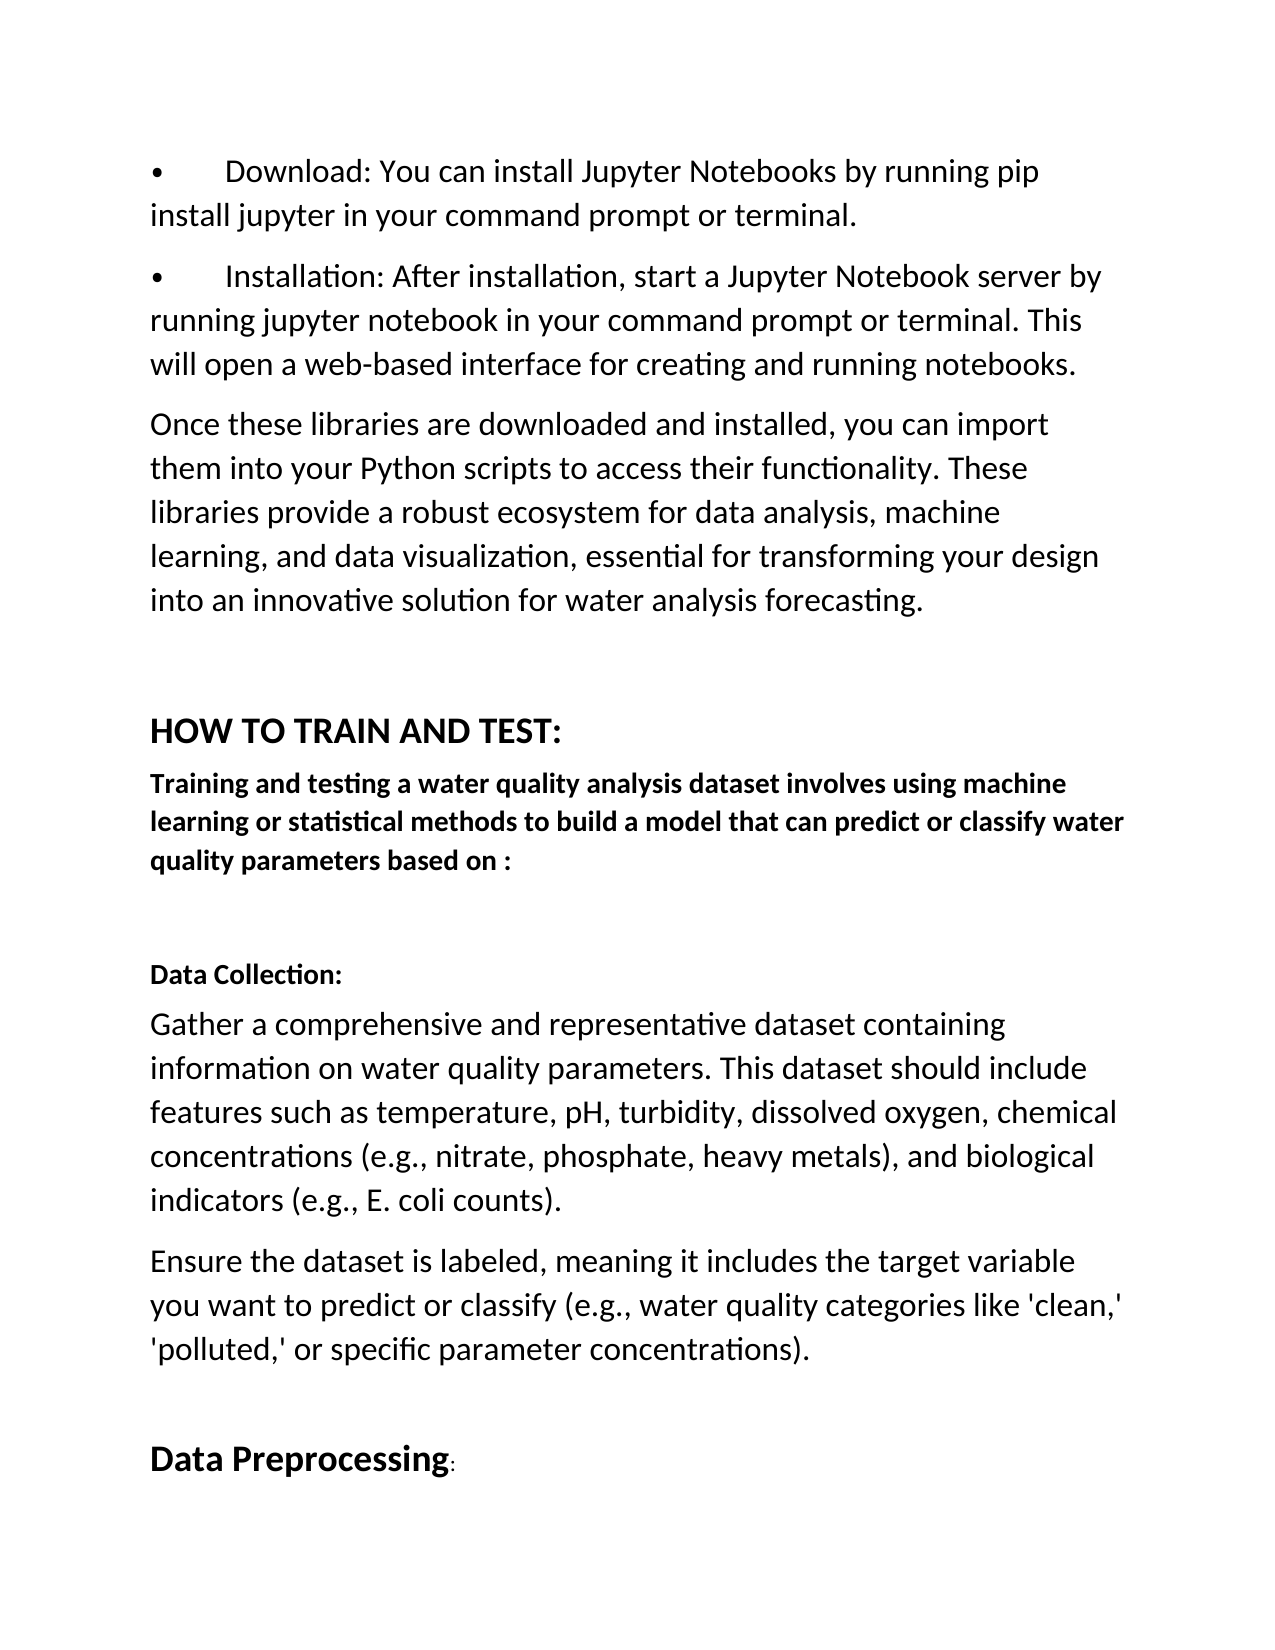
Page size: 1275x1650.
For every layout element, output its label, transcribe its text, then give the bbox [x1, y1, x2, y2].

text Ensure the dataset is labeled, meaning it includes the target variable you want to predict or classify (e.g., water quality categories like 'clean,' 'polluted,' or specific parameter concentrations). [150, 1240, 1125, 1368]
text ⦁ Download: You can install Jupyter Notebooks by running pip install jupyter in your command prompt or terminal. [150, 150, 1125, 235]
text Gather a comprehensive and representative dataset containing information on water quality parameters. This dataset should include features such as temperature, pH, turbidity, dissolved oxygen, chemical concentrations (e.g., nitrate, phosphate, heavy metals), and biological indicators (e.g., E. coli counts). [150, 1003, 1125, 1220]
text Data Preprocessing: [150, 1435, 1125, 1481]
text Training and testing a water quality analysis dataset involves using machine learning or statistical methods to build a model that can predict or classify water quality parameters based on : [150, 765, 1125, 878]
text ⦁ Installation: After installation, start a Jupyter Notebook server by running jupyter notebook in your command prompt or terminal. This will open a web-based interface for creating and running notebooks. [150, 254, 1125, 383]
text Once these libraries are downloaded and installed, you can import them into your Python scripts to access their functionality. These libraries provide a robust ecosystem for data analysis, machine learning, and data visualization, essential for transforming your design into an innovative solution for water analysis forecasting. [150, 403, 1125, 620]
subtitle Data Collection: [150, 956, 1125, 992]
subtitle HOW TO TRAIN AND TEST: [150, 707, 1125, 753]
